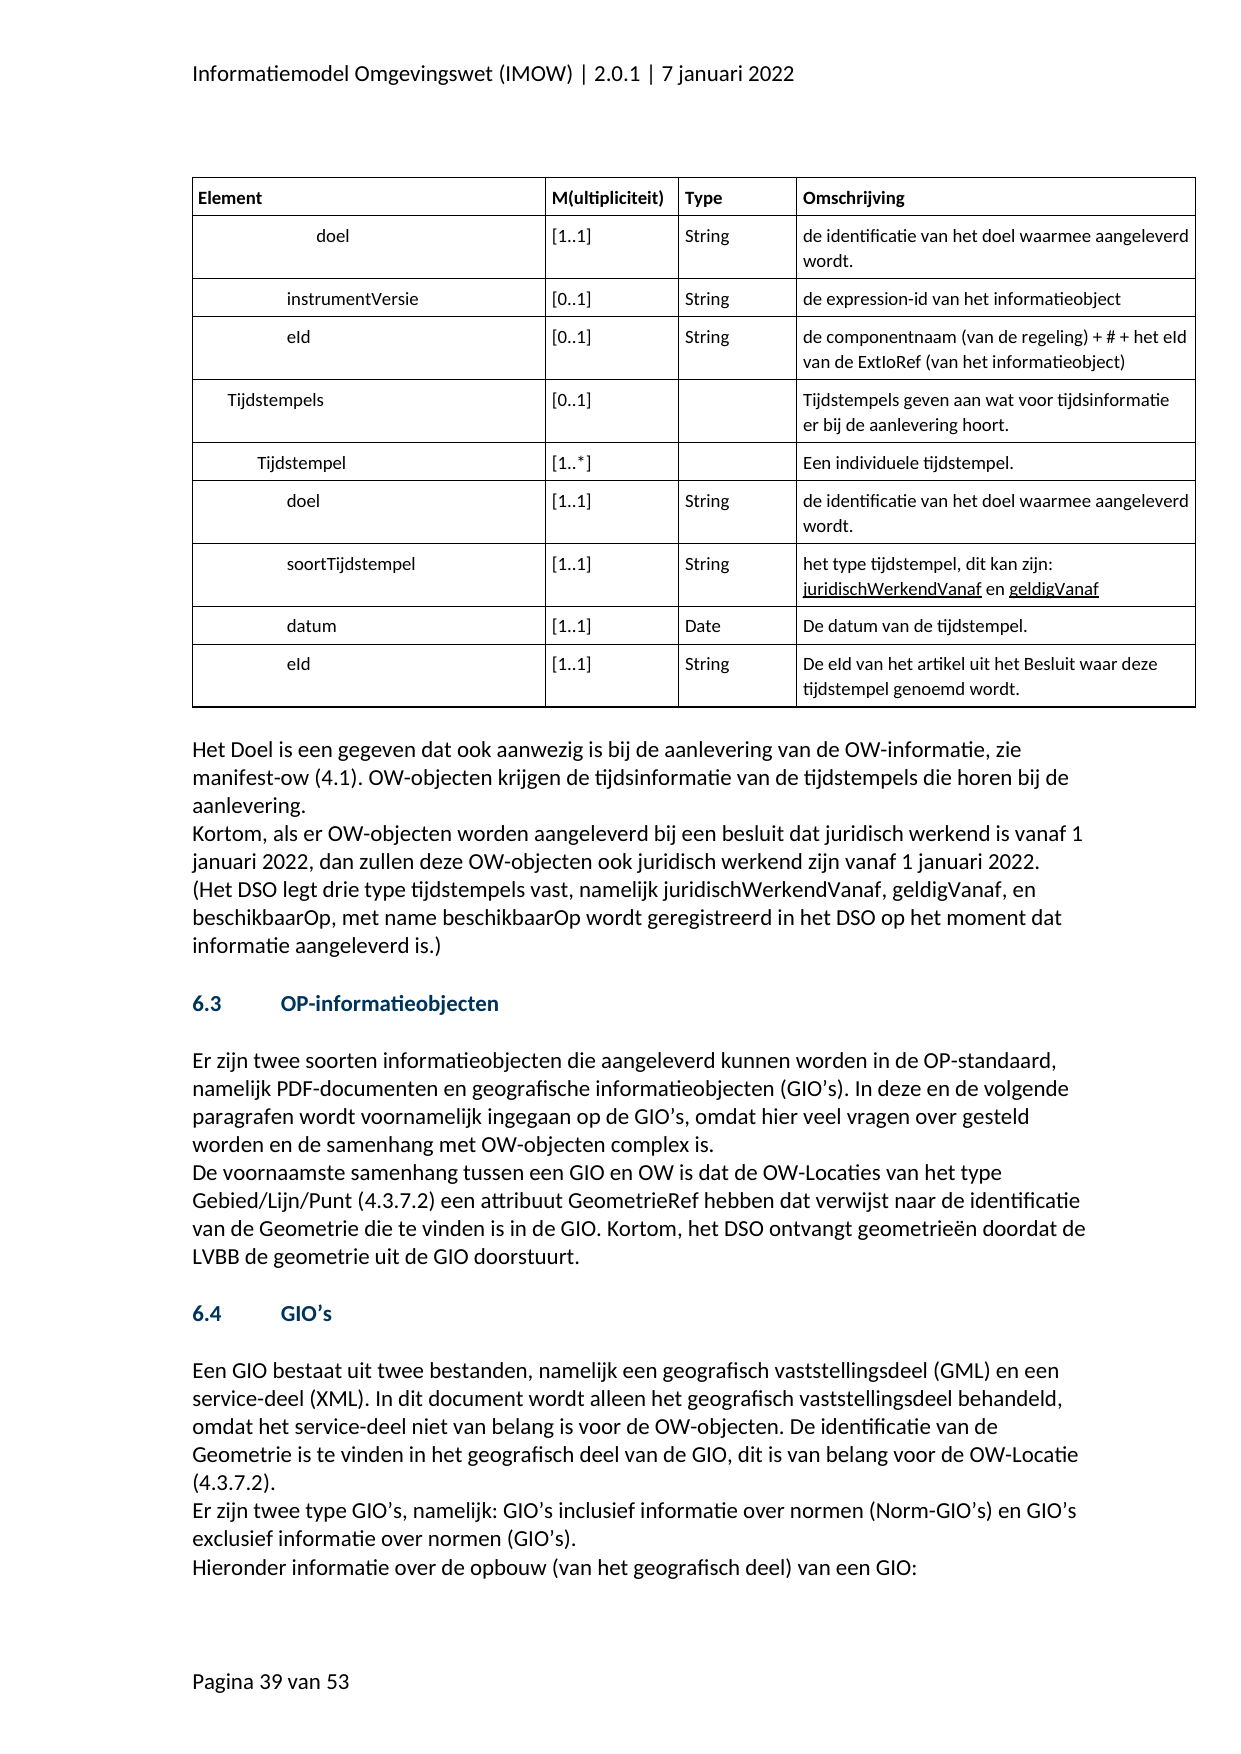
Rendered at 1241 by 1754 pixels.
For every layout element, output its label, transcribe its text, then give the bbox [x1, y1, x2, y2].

table_cell Tijdstempels [193, 380, 545, 442]
table_cell String [679, 481, 796, 543]
table_cell de identificatie van het doel waarmee aangeleverd wordt. [797, 481, 1195, 543]
table_cell Tijdstempels geven aan wat voor tijdsinformatie er bij de aanlevering hoort. [797, 380, 1195, 442]
table_cell String [679, 645, 796, 706]
table_cell Een individuele tijdstempel. [797, 443, 1195, 480]
table_cell de componentnaam (van de regeling) + # + het eId van de ExtIoRef (van het informatieobject) [797, 317, 1195, 379]
text Een GIO bestaat uit twee bestanden, namelijk een geografisch vaststellingsdeel (GML) en een service-deel (XML). In dit document wordt alleen het geografisch vaststellingsdeel behandeld, omdat het service-deel niet van belang is voor de OW-objecten. De identificatie van de Geometrie is te vinden in het geografisch deel van de GIO, dit is van belang voor de OW-Locatie (4.3.7.2). [192, 1356, 1092, 1497]
table_cell de expression-id van het informatieobject [797, 279, 1195, 316]
table_header Element [193, 178, 545, 215]
table_cell [1..*] [546, 443, 678, 480]
text Er zijn twee type GIO’s, namelijk: GIO’s inclusief informatie over normen (Norm-GIO’s) en GIO’s exclusief informatie over normen (GIO’s). [192, 1497, 1092, 1553]
text Er zijn twee soorten informatieobjecten die aangeleverd kunnen worden in de OP-standaard, namelijk PDF-documenten en geografische informatieobjecten (GIO’s). In deze en de volgende paragrafen wordt voornamelijk ingegaan op de GIO’s, omdat hier veel vragen over gesteld worden en de samenhang met OW-objecten complex is. [192, 1046, 1092, 1158]
table_cell Tijdstempel [193, 443, 545, 480]
table_cell [1..1] [546, 216, 678, 278]
table_header Omschrijving [797, 178, 1195, 215]
table_cell String [679, 317, 796, 379]
table_cell de identificatie van het doel waarmee aangeleverd wordt. [797, 216, 1195, 278]
subtitle GIO’s [192, 1299, 1092, 1327]
table_cell Date [679, 607, 796, 643]
table_header M(ultipliciteit) [546, 178, 678, 215]
table_cell De datum van de tijdstempel. [797, 607, 1195, 643]
table_cell [679, 380, 796, 442]
table_cell String [679, 544, 796, 606]
subtitle OP-informatieobjecten [192, 989, 1092, 1017]
text Hieronder informatie over de opbouw (van het geografisch deel) van een GIO: [192, 1553, 1092, 1581]
table_cell [679, 443, 796, 480]
table_cell datum [193, 607, 545, 643]
table_cell het type tijdstempel, dit kan zijn: juridischWerkendVanaf en geldigVanaf [797, 544, 1195, 606]
table_cell [1..1] [546, 481, 678, 543]
table_cell instrumentVersie [193, 279, 545, 316]
text Kortom, als er OW-objecten worden aangeleverd bij een besluit dat juridisch werkend is vanaf 1 januari 2022, dan zullen deze OW-objecten ook juridisch werkend zijn vanaf 1 januari 2022. (Het DSO legt drie type tijdstempels vast, namelijk juridischWerkendVanaf, geldigVanaf, en beschikbaarOp, met name beschikbaarOp wordt geregistreerd in het DSO op het moment dat informatie aangeleverd is.) [192, 819, 1092, 959]
table_cell [1..1] [546, 645, 678, 706]
table_cell soortTijdstempel [193, 544, 545, 606]
text Het Doel is een gegeven dat ook aanwezig is bij de aanlevering van de OW-informatie, zie manifest-ow (4.1). OW-objecten krijgen de tijdsinformatie van de tijdstempels die horen bij de aanlevering. [192, 735, 1092, 819]
table_cell eId [193, 645, 545, 706]
table_cell String [679, 279, 796, 316]
table_cell eId [193, 317, 545, 379]
table_cell String [679, 216, 796, 278]
table_cell [1..1] [546, 607, 678, 643]
text De voornaamste samenhang tussen een GIO en OW is dat de OW-Locaties van het type Gebied/Lijn/Punt (4.3.7.2) een attribuut GeometrieRef hebben dat verwijst naar de identificatie van de Geometrie die te vinden is in de GIO. Kortom, het DSO ontvangt geometrieën doordat de LVBB de geometrie uit de GIO doorstuurt. [192, 1158, 1092, 1270]
table_cell doel [193, 481, 545, 543]
table_cell [0..1] [546, 279, 678, 316]
table_header Type [679, 178, 796, 215]
table_cell doel [193, 216, 545, 278]
table_cell [0..1] [546, 380, 678, 442]
table_cell De eId van het artikel uit het Besluit waar deze tijdstempel genoemd wordt. [797, 645, 1195, 706]
table_cell [1..1] [546, 544, 678, 606]
table_cell [0..1] [546, 317, 678, 379]
